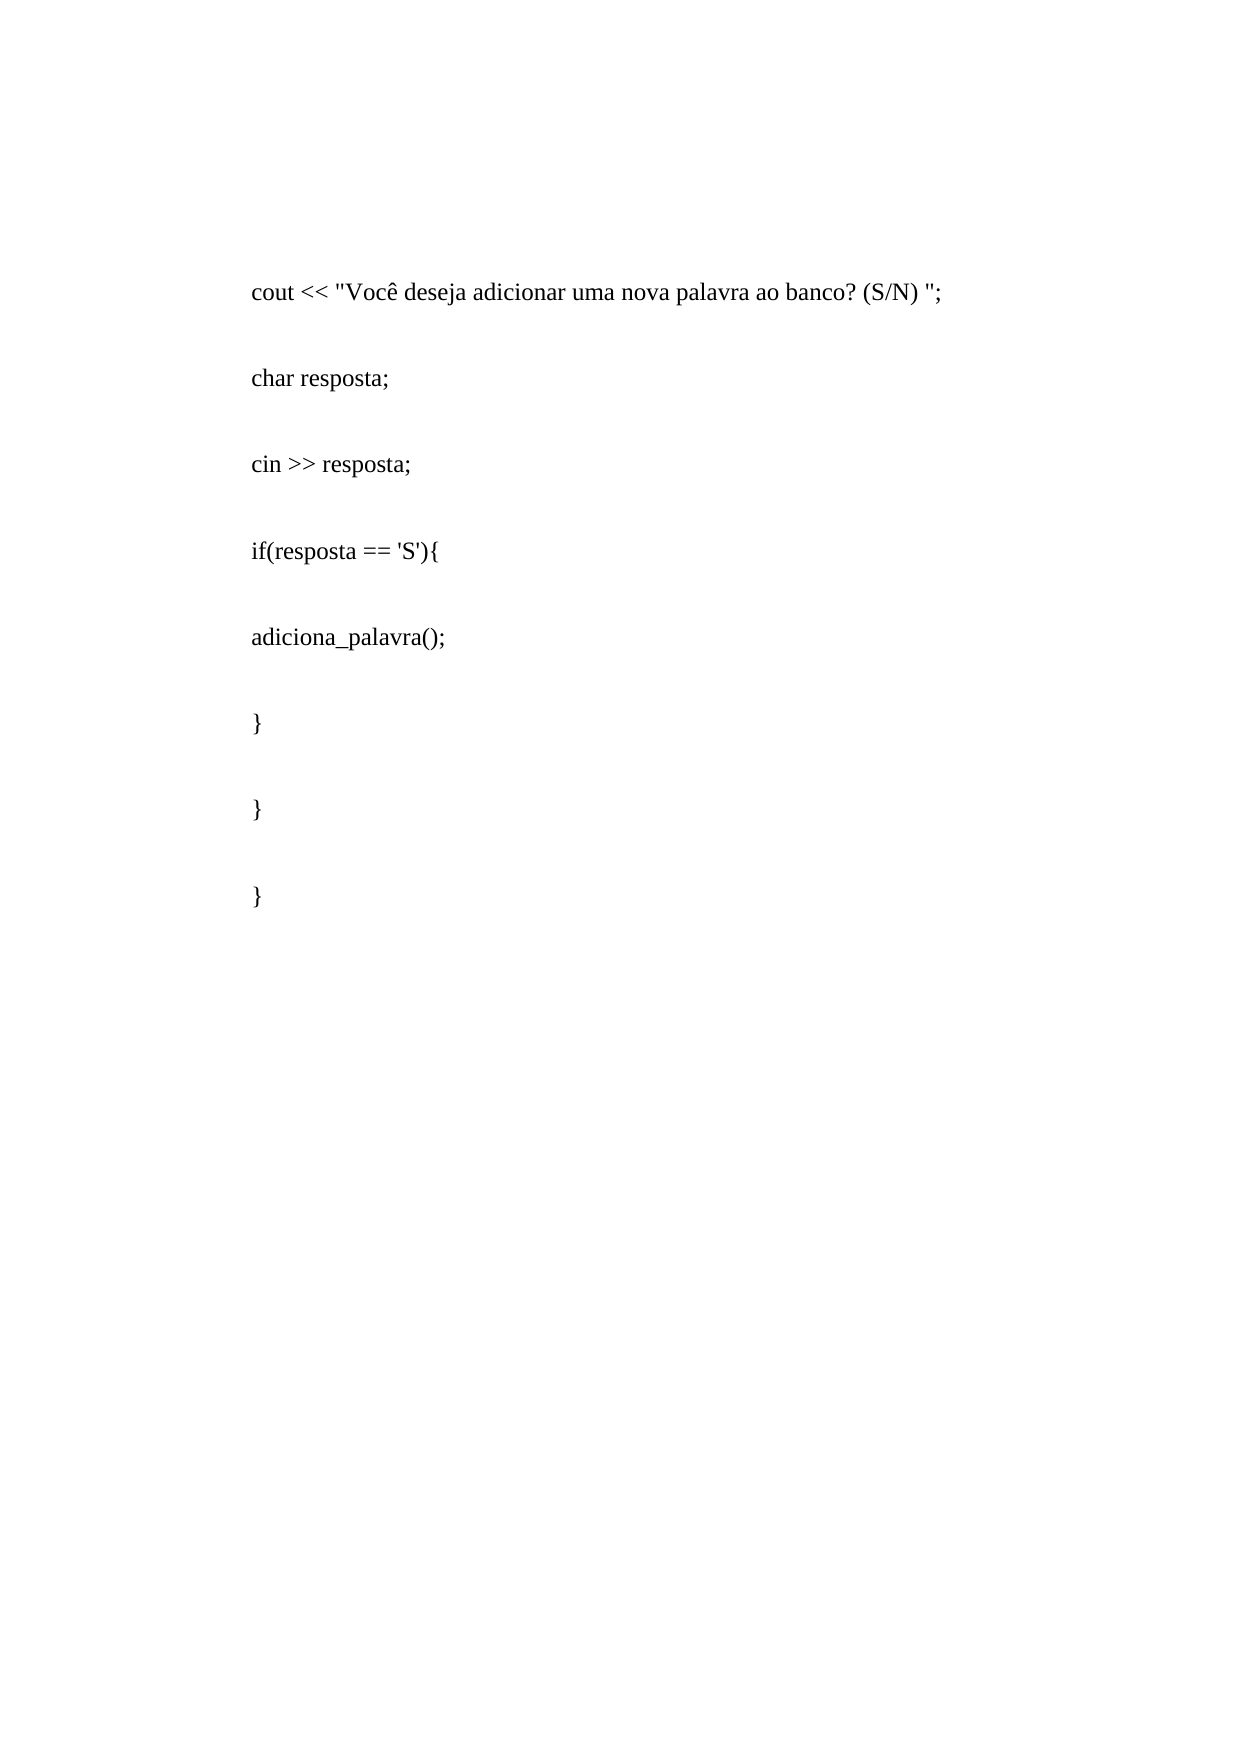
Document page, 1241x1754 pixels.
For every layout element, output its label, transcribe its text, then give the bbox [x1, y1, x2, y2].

text adiciona_palavra(); [177, 622, 1063, 651]
text } [177, 708, 1063, 737]
text } [177, 881, 1063, 909]
text } [177, 794, 1063, 823]
text cout << "Você deseja adicionar uma nova palavra ao banco? (S/N) "; [177, 277, 1063, 306]
text cin >> resposta; [177, 449, 1063, 478]
text if(resposta == 'S'){ [177, 536, 1063, 564]
text char resposta; [177, 363, 1063, 392]
